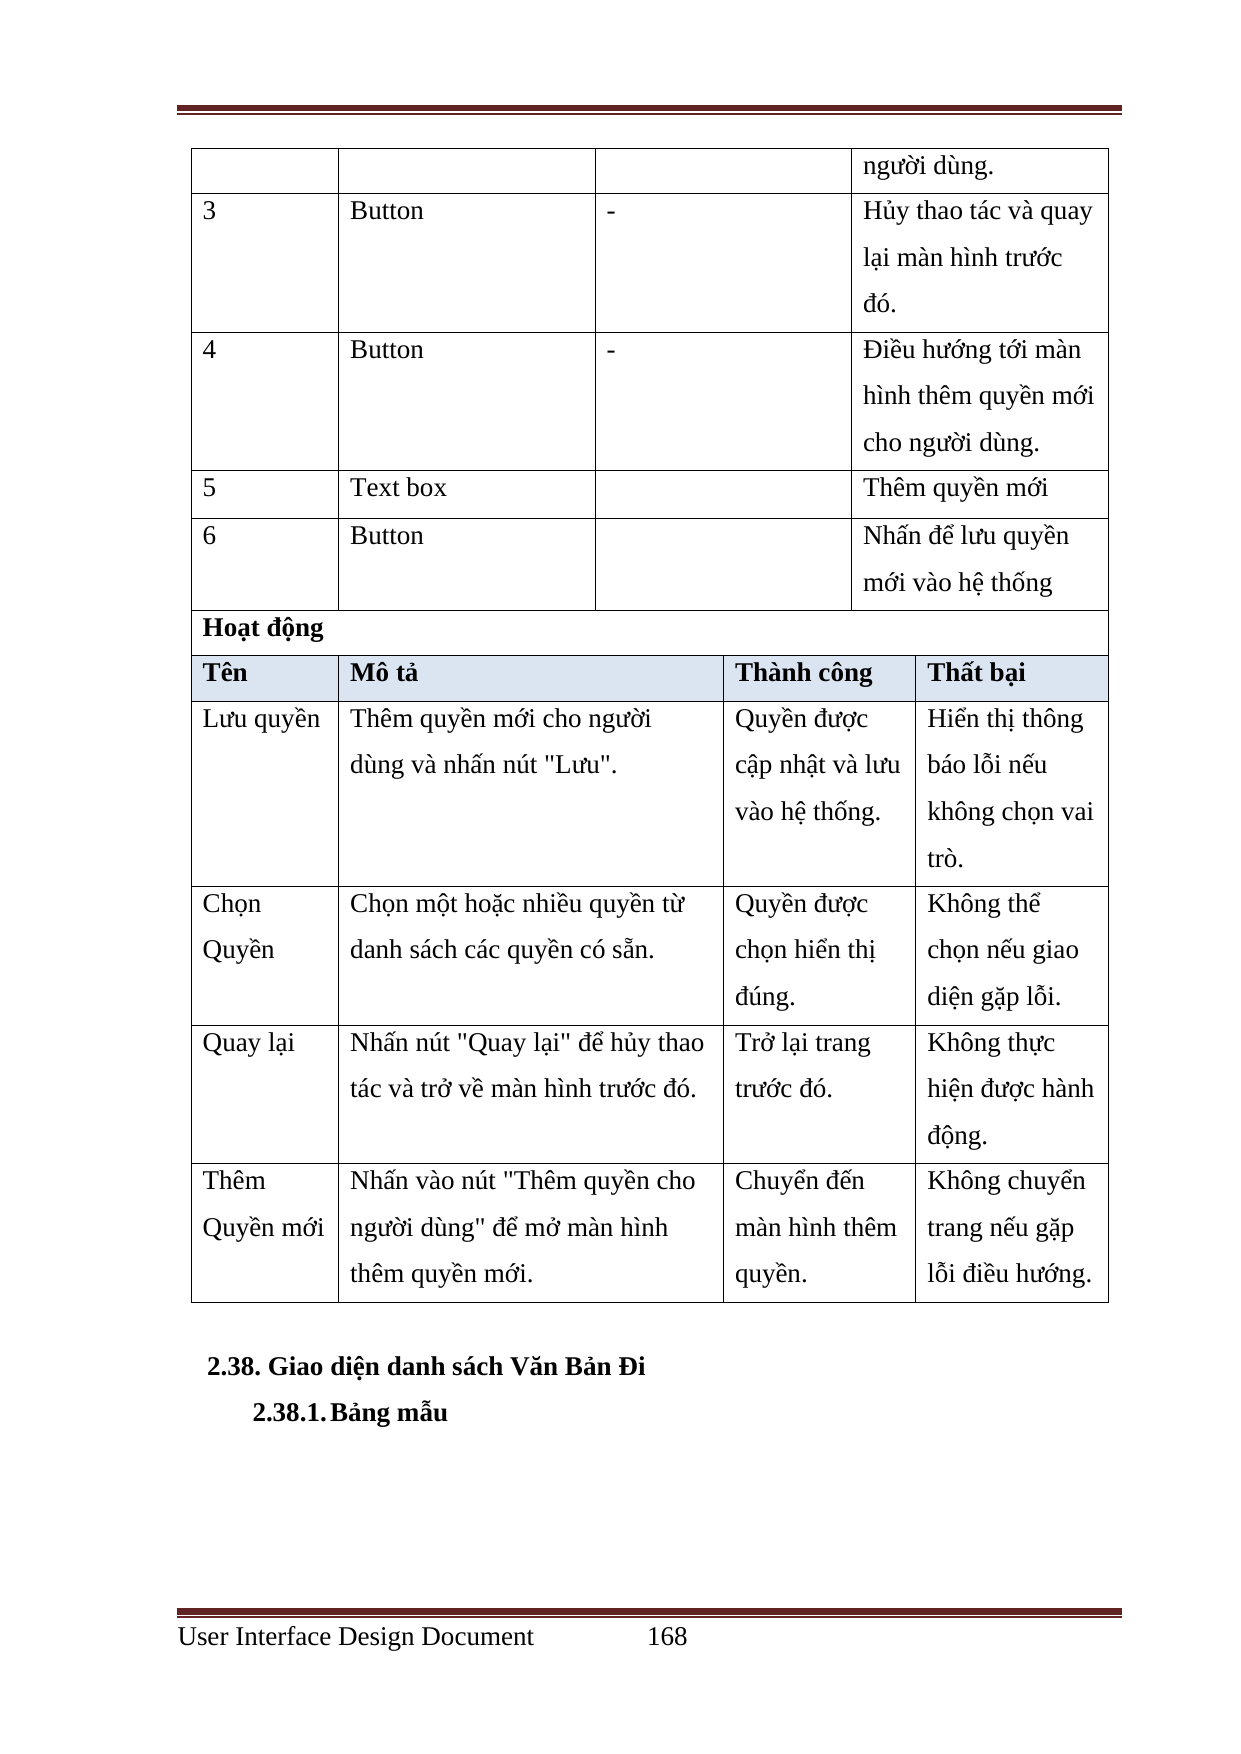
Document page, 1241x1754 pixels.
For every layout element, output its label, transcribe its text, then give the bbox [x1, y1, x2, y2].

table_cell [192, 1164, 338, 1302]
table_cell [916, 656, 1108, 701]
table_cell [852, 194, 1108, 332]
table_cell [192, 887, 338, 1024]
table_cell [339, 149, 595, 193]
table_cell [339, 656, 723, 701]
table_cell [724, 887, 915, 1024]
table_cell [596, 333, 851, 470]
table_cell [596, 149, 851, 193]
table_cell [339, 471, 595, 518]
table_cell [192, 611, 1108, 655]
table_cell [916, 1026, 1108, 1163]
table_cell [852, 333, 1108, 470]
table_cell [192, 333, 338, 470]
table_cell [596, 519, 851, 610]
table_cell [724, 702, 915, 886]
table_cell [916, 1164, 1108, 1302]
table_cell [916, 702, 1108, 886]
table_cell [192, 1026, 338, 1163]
text 2.38. Giao diện danh sách Văn Bản Đi [207, 1349, 1122, 1381]
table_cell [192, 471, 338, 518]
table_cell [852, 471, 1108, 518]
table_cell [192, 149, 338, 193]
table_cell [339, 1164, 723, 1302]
list Bảng mẫu [252, 1396, 1122, 1427]
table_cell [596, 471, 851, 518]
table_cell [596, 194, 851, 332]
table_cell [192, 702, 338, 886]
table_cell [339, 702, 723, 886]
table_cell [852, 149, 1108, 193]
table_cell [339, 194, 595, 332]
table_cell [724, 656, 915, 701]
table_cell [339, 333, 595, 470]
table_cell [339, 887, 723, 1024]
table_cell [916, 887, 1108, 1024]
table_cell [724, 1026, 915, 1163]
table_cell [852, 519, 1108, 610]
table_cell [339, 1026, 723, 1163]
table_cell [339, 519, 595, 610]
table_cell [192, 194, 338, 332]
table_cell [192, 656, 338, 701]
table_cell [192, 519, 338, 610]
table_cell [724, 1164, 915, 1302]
